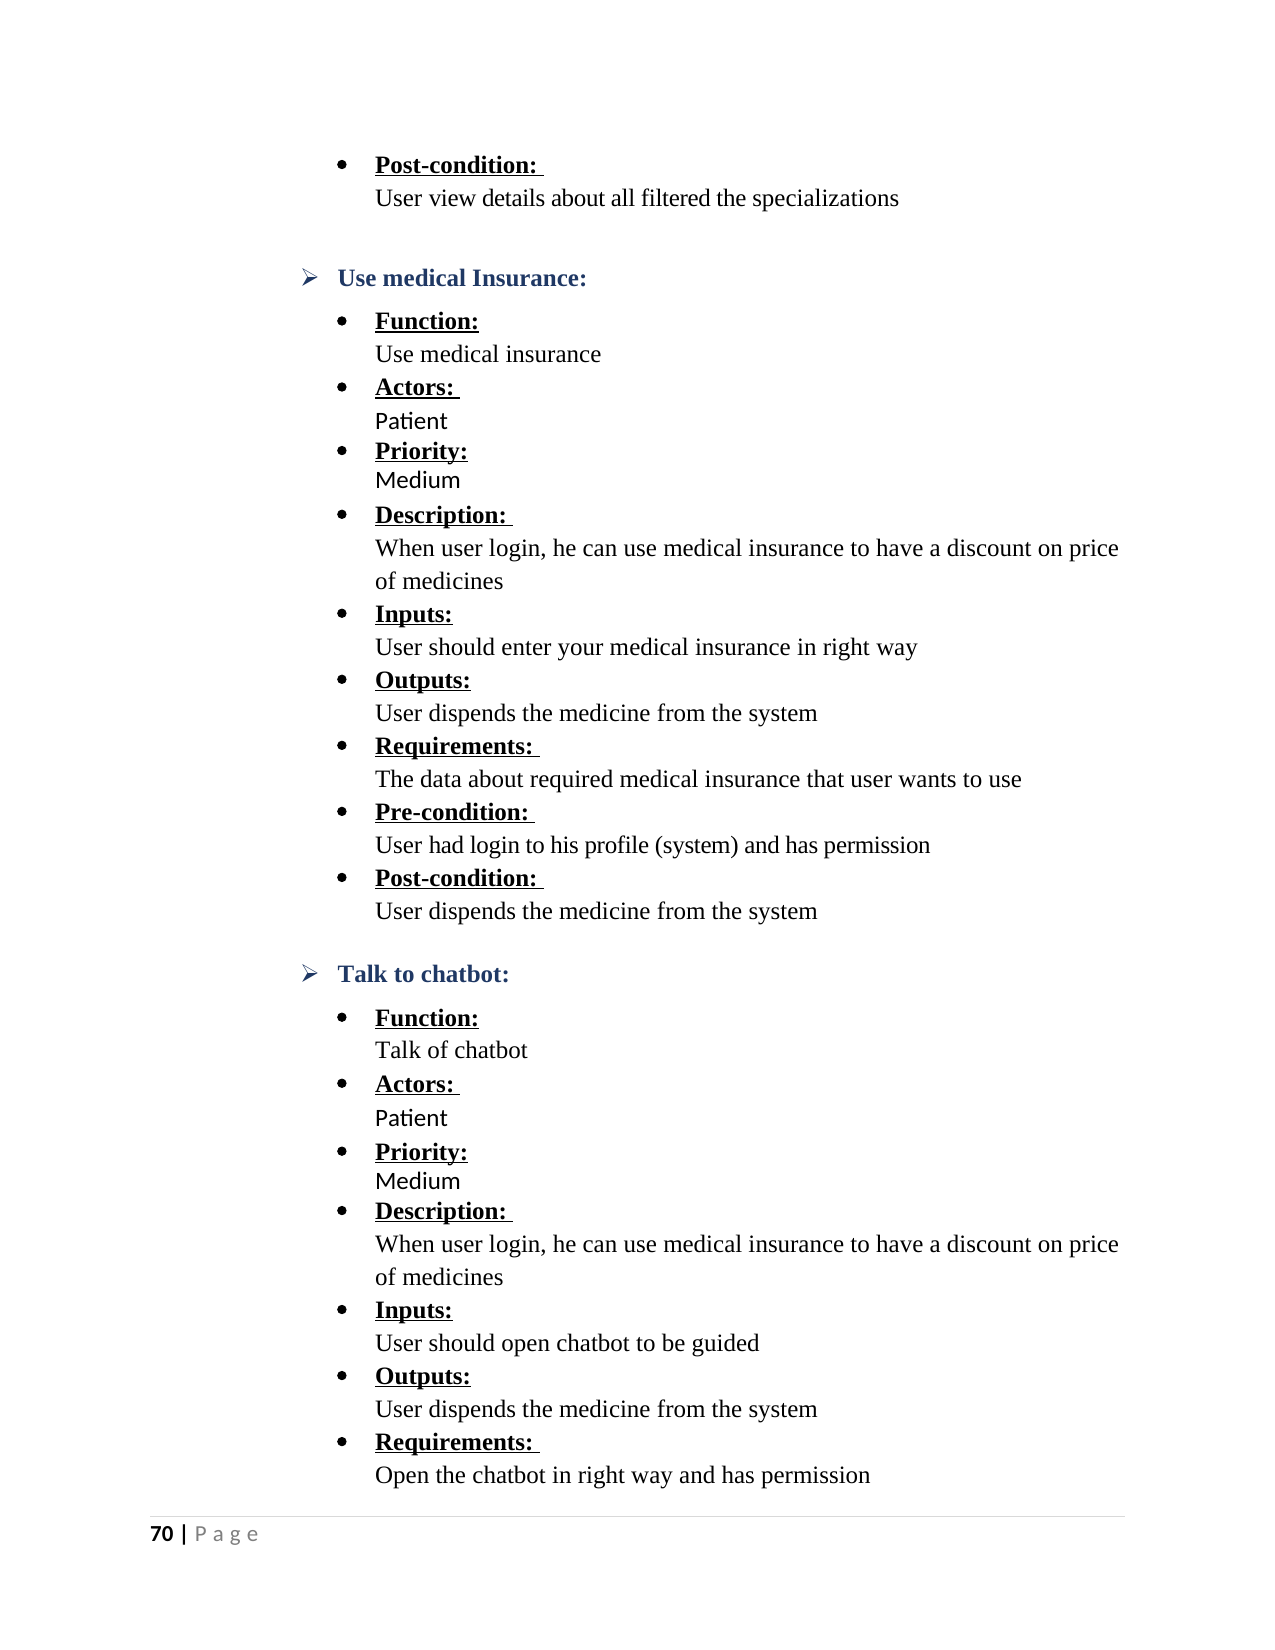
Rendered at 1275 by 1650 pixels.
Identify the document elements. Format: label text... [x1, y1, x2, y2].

list Post-condition: [337, 150, 1125, 179]
list Description: [337, 1196, 1125, 1225]
list Function: [337, 1003, 1125, 1031]
text Patient [375, 1102, 1125, 1132]
list Inputs: [337, 1295, 1125, 1324]
text Use medical insurance [300, 339, 1125, 368]
list Description: [337, 500, 1125, 528]
list Actors: [337, 1069, 1125, 1097]
list Pre-condition: [337, 797, 1125, 826]
list Requirements: [337, 1427, 1125, 1456]
list Function: [337, 306, 1125, 335]
text Open the chatbot in right way and has permission [300, 1460, 1125, 1489]
list Post-condition: [337, 863, 1125, 892]
list Priority: [337, 436, 1125, 465]
list Outputs: [337, 665, 1125, 693]
list Requirements: [337, 731, 1125, 759]
text User dispends the medicine from the system [300, 698, 1125, 727]
text Medium [300, 1165, 1125, 1196]
text Talk to chatbot: [300, 959, 1125, 988]
text Medium [300, 465, 1125, 495]
list Priority: [337, 1137, 1125, 1165]
text User view details about all filtered the specializations [300, 183, 1125, 212]
text Patient [300, 405, 1125, 436]
text Talk of chatbot [300, 1036, 1125, 1064]
text User should enter your medical insurance in right way [300, 632, 1125, 661]
text User dispends the medicine from the system [300, 1394, 1125, 1423]
list Outputs: [337, 1361, 1125, 1390]
text User dispends the medicine from the system [300, 896, 1125, 925]
list Actors: [337, 372, 1125, 401]
text The data about required medical insurance that user wants to use [300, 764, 1125, 793]
text Use medical Insurance: [300, 263, 1125, 292]
text When user login, he can use medical insurance to have a discount on price of medicines [375, 1229, 1125, 1291]
text User should open chatbot to be guided [300, 1328, 1125, 1357]
list Inputs: [337, 599, 1125, 627]
text When user login, he can use medical insurance to have a discount on price of medicines [375, 533, 1125, 594]
text User had login to his profile (system) and has permission [375, 830, 1125, 859]
